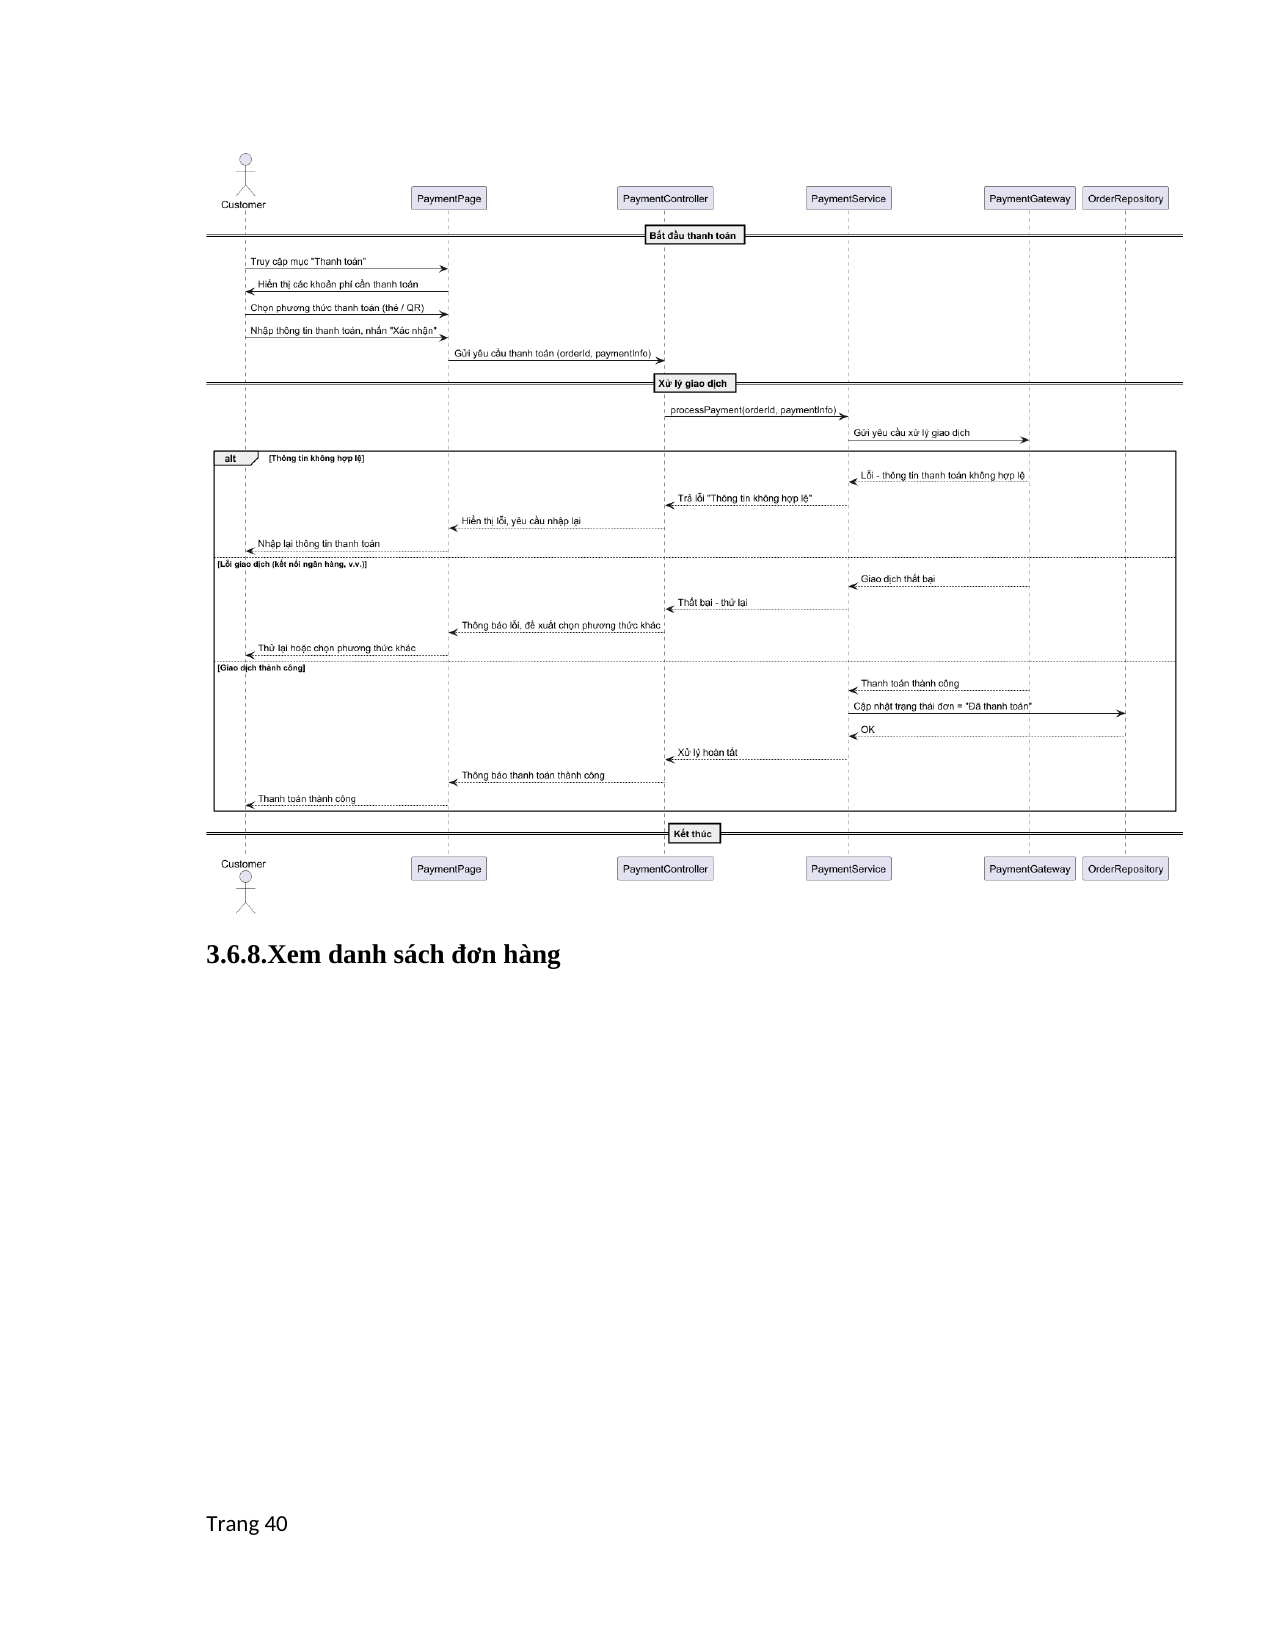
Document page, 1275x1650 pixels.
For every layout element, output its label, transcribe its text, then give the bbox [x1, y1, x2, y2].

subtitle 3.6.8.Xem danh sách đơn hàng [206, 944, 1187, 969]
picture [206, 150, 1187, 917]
